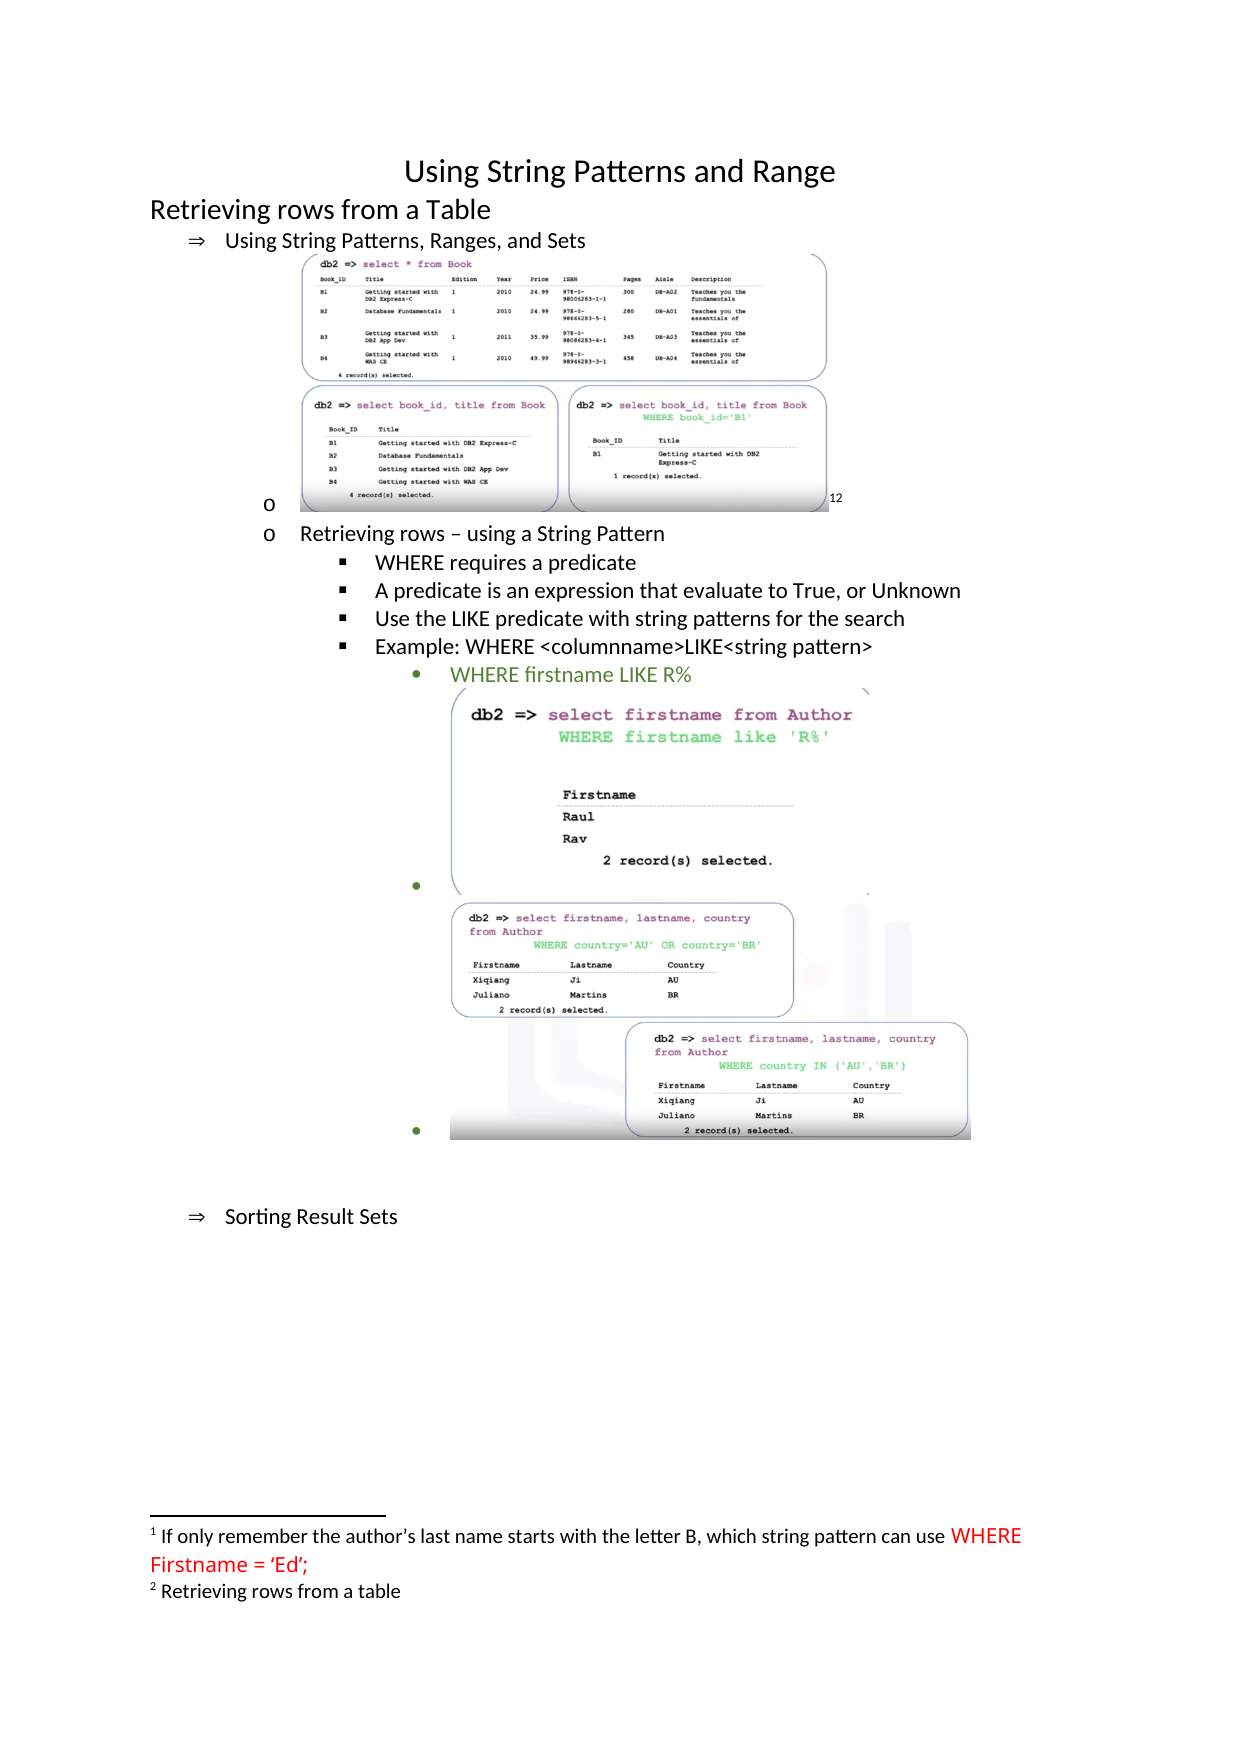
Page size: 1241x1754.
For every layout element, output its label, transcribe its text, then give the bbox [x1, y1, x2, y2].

text Retrieving rows from a Table [150, 191, 1090, 226]
list Use the LIKE predicate with string patterns for the search [337, 604, 1090, 632]
picture [300, 254, 829, 512]
list A predicate is an expression that evaluate to True, or Unknown [337, 576, 1090, 604]
list WHERE requires a predicate [337, 548, 1090, 576]
list Example: WHERE <columnname>LIKE<string pattern> [337, 632, 1090, 660]
list WHERE firstname LIKE R% [412, 660, 1090, 688]
list Retrieving rows – using a String Pattern [262, 519, 1090, 548]
picture [450, 688, 870, 895]
list Using String Patterns, Ranges, and Sets [187, 226, 1090, 254]
list Sorting Result Sets [187, 1202, 1090, 1230]
picture [450, 900, 971, 1140]
text Using String Patterns and Range [150, 150, 1090, 191]
